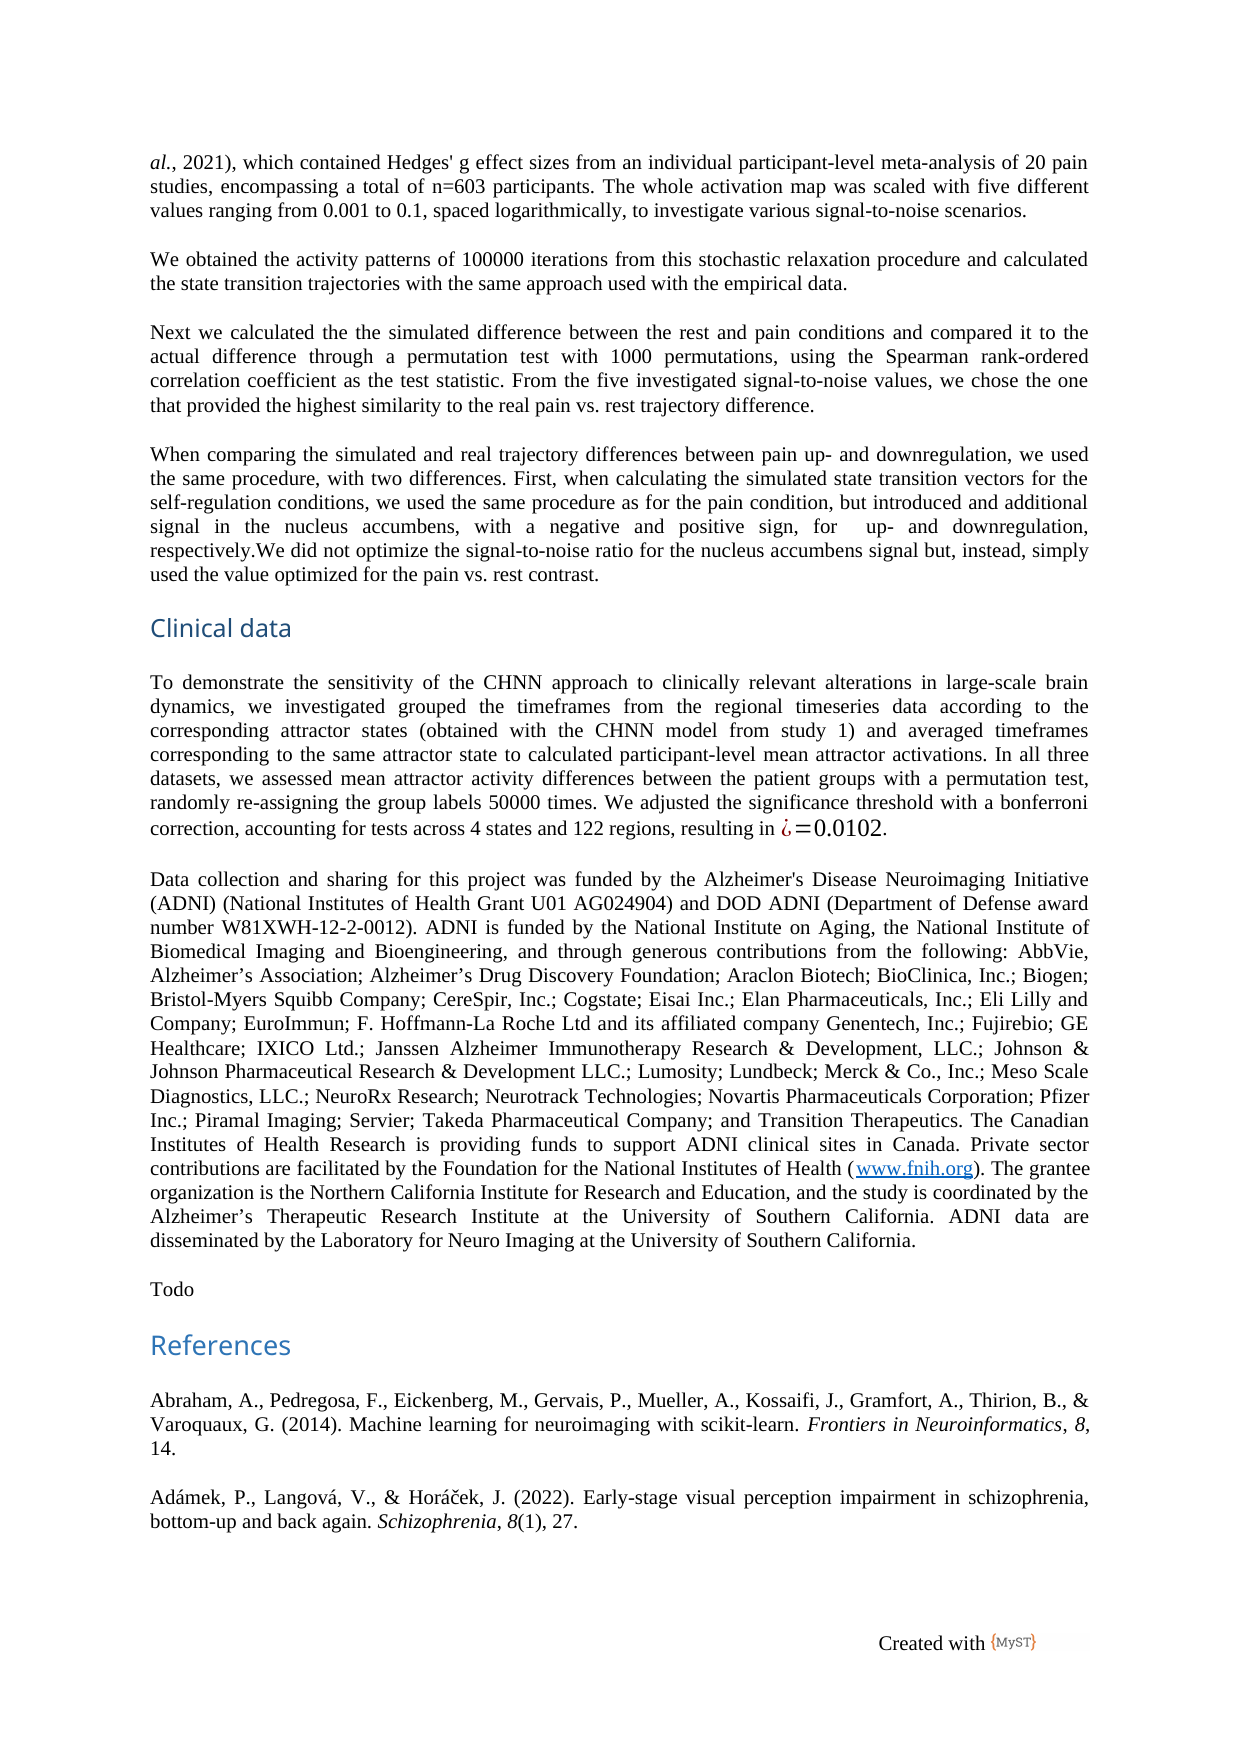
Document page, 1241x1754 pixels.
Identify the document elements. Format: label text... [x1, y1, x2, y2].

text Data collection and sharing for this project was funded by the Alzheimer's Disease Neuroimaging Initiative (ADNI) (National Institutes of Health Grant U01 AG024904) and DOD ADNI (Department of Defense award number W81XWH-12-2-0012). ADNI is funded by the National Institute on Aging, the National Institute of Biomedical Imaging and Bioengineering, and through generous contributions from the following: AbbVie, Alzheimer’s Association; Alzheimer’s Drug Discovery Foundation; Araclon Biotech; BioClinica, Inc.; Biogen; Bristol-Myers Squibb Company; CereSpir, Inc.; Cogstate; Eisai Inc.; Elan Pharmaceuticals, Inc.; Eli Lilly and Company; EuroImmun; F. Hoffmann-La Roche Ltd and its affiliated company Genentech, Inc.; Fujirebio; GE Healthcare; IXICO Ltd.; Janssen Alzheimer Immunotherapy Research & Development, LLC.; Johnson & Johnson Pharmaceutical Research & Development LLC.; Lumosity; Lundbeck; Merck & Co., Inc.; Meso Scale Diagnostics, LLC.; NeuroRx Research; Neurotrack Technologies; Novartis Pharmaceuticals Corporation; Pfizer Inc.; Piramal Imaging; Servier; Takeda Pharmaceutical Company; and Transition Therapeutics. The Canadian Institutes of Health Research is providing funds to support ADNI clinical sites in Canada. Private sector contributions are facilitated by the Foundation for the National Institutes of Health (www.fnih.org). The grantee organization is the Northern California Institute for Research and Education, and the study is coordinated by the Alzheimer’s Therapeutic Research Institute at the University of Southern California. ADNI data are disseminated by the Laboratory for Neuro Imaging at the University of Southern California. [150, 867, 1090, 1252]
picture [990, 1633, 1091, 1651]
text Next we calculated the the simulated difference between the rest and pain conditions and compared it to the actual difference through a permutation test with 1000 permutations, using the Spearman rank-ordered correlation coefficient as the test statistic. From the five investigated signal-to-noise values, we chose the one that provided the highest similarity to the real pain vs. rest trajectory difference. [150, 320, 1090, 417]
subtitle Clinical data [150, 611, 1090, 645]
text When comparing the simulated and real trajectory differences between pain up- and downregulation, we used the same procedure, with two differences. First, when calculating the simulated state transition vectors for the self-regulation conditions, we used the same procedure as for the pain condition, but introduced and additional signal in the nucleus accumbens, with a negative and positive sign, for up- and downregulation, respectively.We did not optimize the signal-to-noise ratio for the nucleus accumbens signal but, instead, simply used the value optimized for the pain vs. rest contrast. [150, 442, 1090, 586]
text Adámek, P., Langová, V., & Horáček, J. (2022). Early-stage visual perception impairment in schizophrenia, bottom-up and back again. Schizophrenia, 8(1), 27. [150, 1485, 1090, 1533]
text Abraham, A., Pedregosa, F., Eickenberg, M., Gervais, P., Mueller, A., Kossaifi, J., Gramfort, A., Thirion, B., & Varoquaux, G. (2014). Machine learning for neuroimaging with scikit-learn. Frontiers in Neuroinformatics, 8, 14. [150, 1388, 1090, 1460]
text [150, 150, 1090, 222]
text To demonstrate the sensitivity of the CHNN approach to clinically relevant alterations in large-scale brain dynamics, we investigated grouped the timeframes from the regional timeseries data according to the corresponding attractor states (obtained with the CHNN model from study 1) and averaged timeframes corresponding to the same attractor state to calculated participant-level mean attractor activations. In all three datasets, we assessed mean attractor activity differences between the patient groups with a permutation test, randomly re-assigning the group labels 50000 times. We adjusted the significance threshold with a bonferroni correction, accounting for tests across 4 states and 122 regions, resulting in . [150, 670, 1090, 842]
text We obtained the activity patterns of 100000 iterations from this stochastic relaxation procedure and calculated the state transition trajectories with the same approach used with the empirical data. [150, 247, 1090, 295]
subtitle References [150, 1326, 1090, 1363]
text Todo [150, 1277, 1090, 1301]
